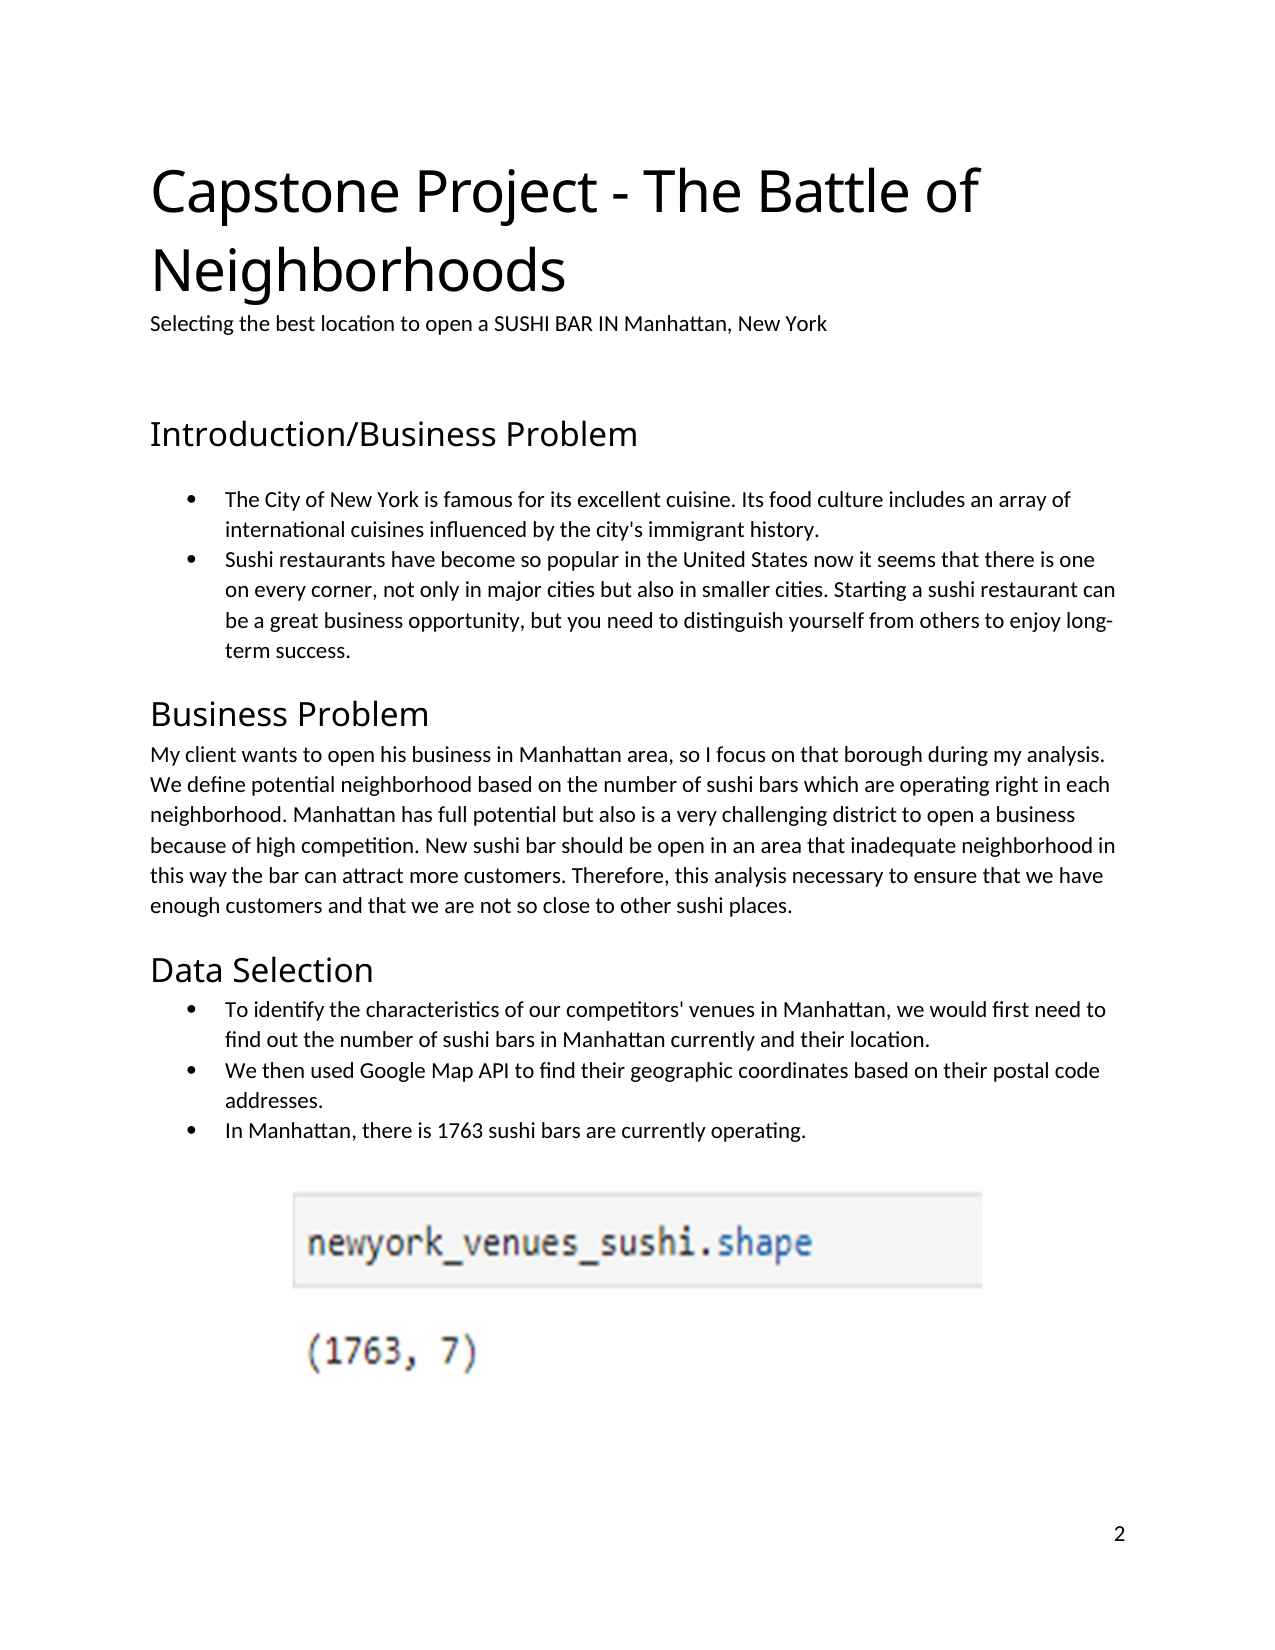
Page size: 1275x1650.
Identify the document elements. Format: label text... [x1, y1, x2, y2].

subtitle Introduction/Business Problem [150, 411, 1125, 456]
list To identify the characteristics of our competitors' venues in Manhattan, we would first need to find out the number of sushi bars in Manhattan currently and their location. [187, 995, 1125, 1054]
list The City of New York is famous for its excellent cuisine. Its food culture includes an array of international cuisines influenced by the city's immigrant history. [187, 485, 1125, 543]
picture [292, 1163, 983, 1426]
subtitle Business Problem [150, 691, 1125, 737]
list We then used Google Map API to find their geographic coordinates based on their postal code addresses. [187, 1056, 1125, 1114]
text Selecting the best location to open a SUSHI BAR IN Manhattan, New York [150, 309, 1125, 337]
subtitle Data Selection [150, 946, 1125, 992]
list In Manhattan, there is 1763 sushi bars are currently operating. [187, 1116, 1125, 1144]
list Sushi restaurants have become so popular in the United States now it seems that there is one on every corner, not only in major cities but also in smaller cities. Starting a sushi restaurant can be a great business opportunity, but you need to distinguish yourself from others to enjoy long-term success. [187, 545, 1125, 664]
title Capstone Project - The Battle of Neighborhoods [150, 150, 1125, 309]
text My client wants to open his business in Manhattan area, so I focus on that borough during my analysis. We define potential neighborhood based on the number of sushi bars which are operating right in each neighborhood. Manhattan has full potential but also is a very challenging district to open a business because of high competition. New sushi bar should be open in an area that inadequate neighborhood in this way the bar can attract more customers. Therefore, this analysis necessary to ensure that we have enough customers and that we are not so close to other sushi places. [150, 740, 1125, 919]
